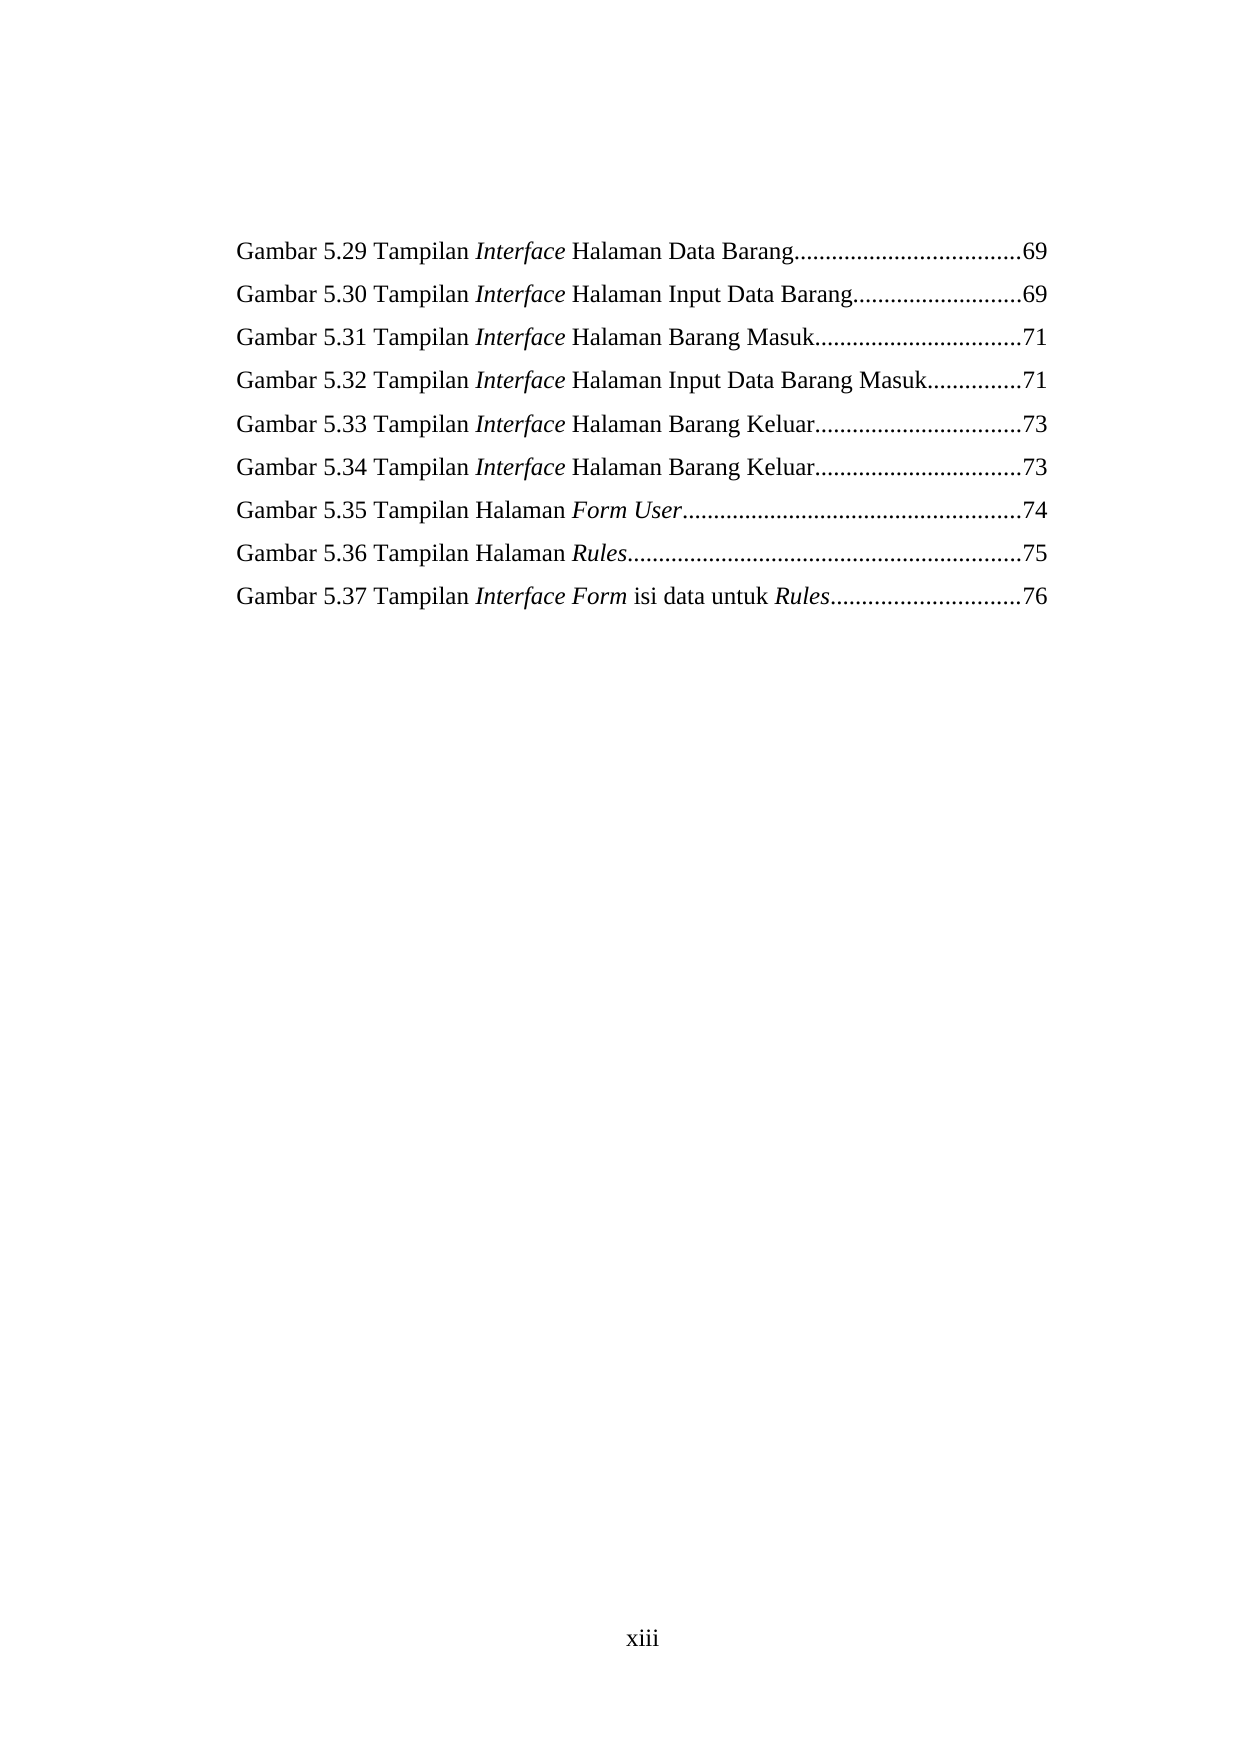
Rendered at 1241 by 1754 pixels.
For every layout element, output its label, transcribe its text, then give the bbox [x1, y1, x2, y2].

text Gambar 5.30 Tampilan Interface Halaman Input Data Barang 69 [236, 279, 1048, 308]
text Gambar 5.35 Tampilan Halaman Form User 74 [236, 495, 1048, 524]
text Gambar 5.33 Tampilan Interface Halaman Barang Keluar 73 [236, 409, 1048, 437]
text Gambar 5.37 Tampilan Interface Form isi data untuk Rules 76 [236, 581, 1048, 610]
text Gambar 5.32 Tampilan Interface Halaman Input Data Barang Masuk 71 [236, 366, 1048, 394]
text Gambar 5.34 Tampilan Interface Halaman Barang Keluar 73 [236, 452, 1048, 481]
text Gambar 5.31 Tampilan Interface Halaman Barang Masuk 71 [236, 322, 1048, 351]
text Gambar 5.29 Tampilan Interface Halaman Data Barang 69 [236, 236, 1048, 265]
text Gambar 5.36 Tampilan Halaman Rules 75 [236, 538, 1048, 567]
